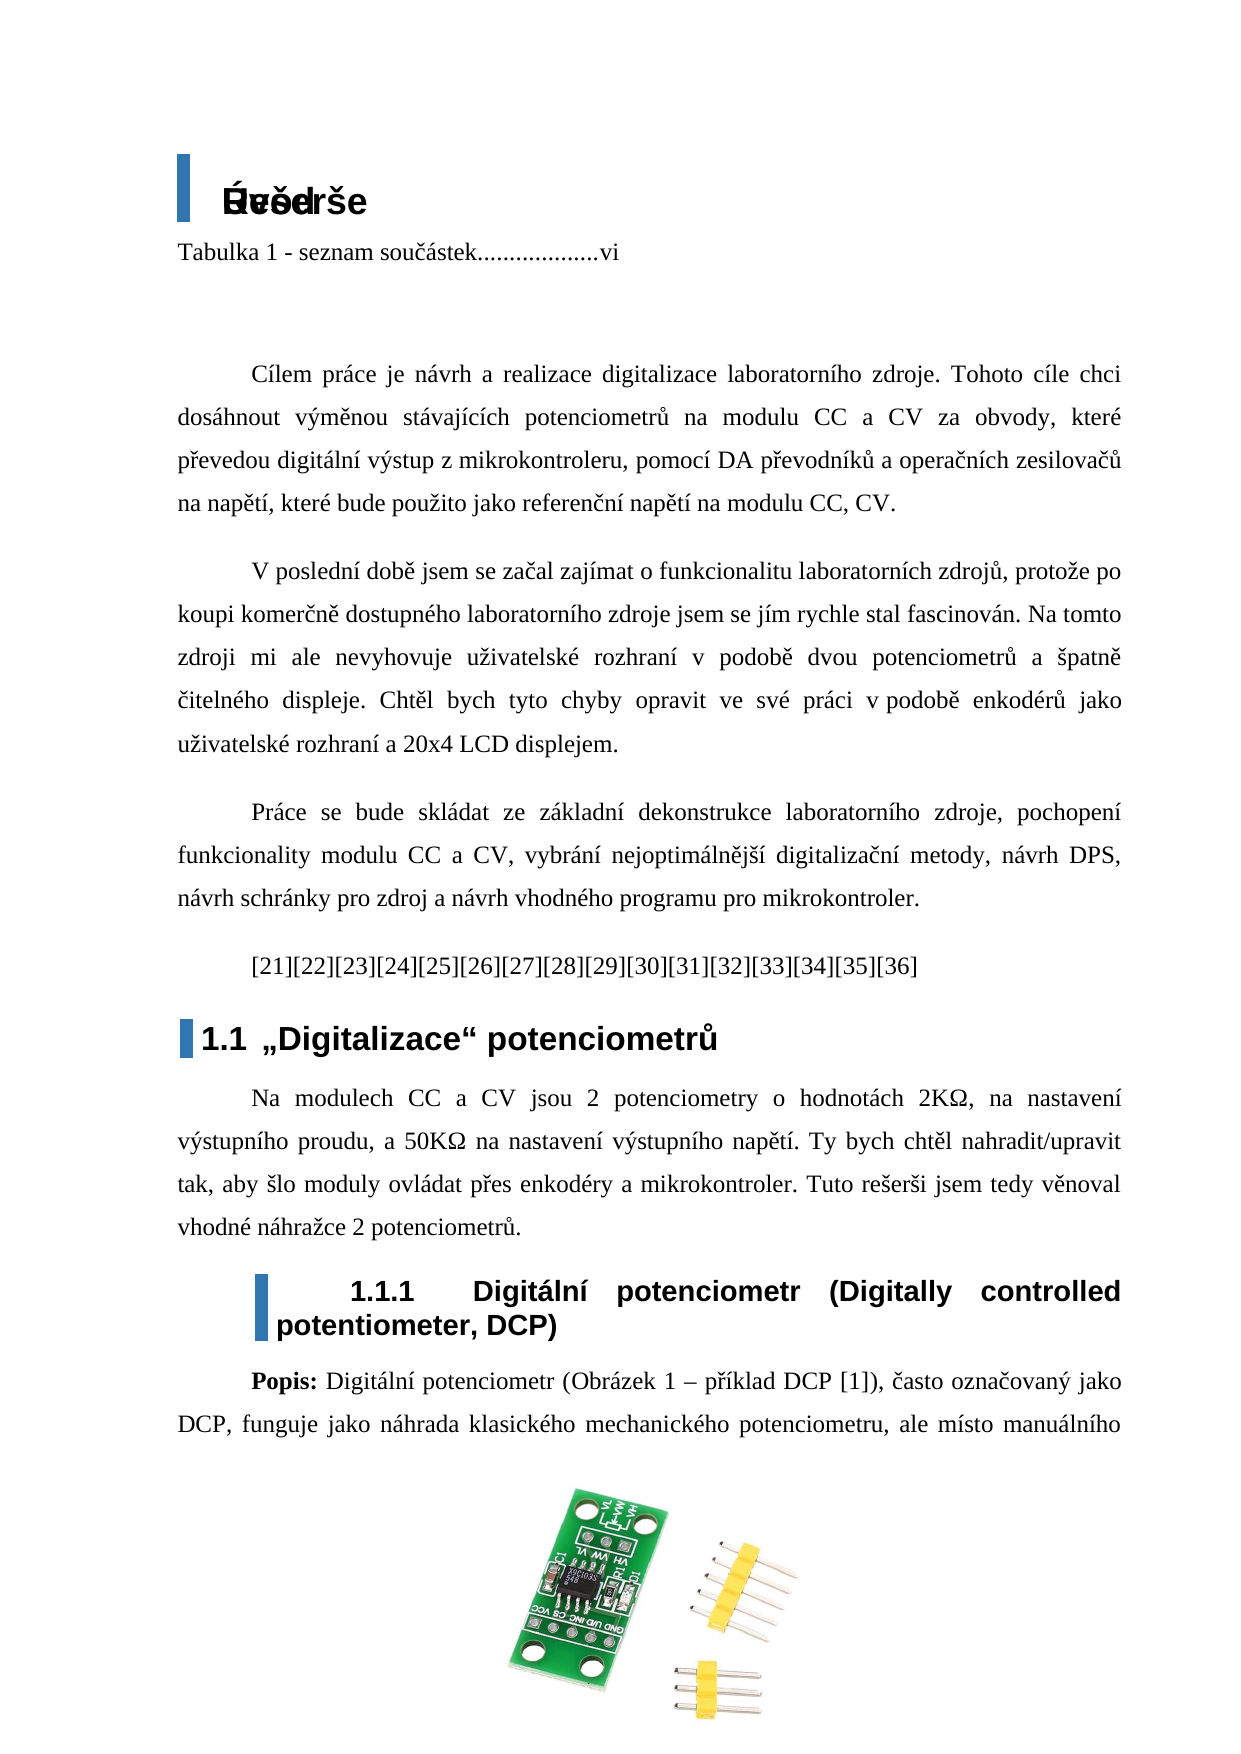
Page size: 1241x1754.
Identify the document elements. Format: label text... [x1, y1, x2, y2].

text Cílem práce je návrh a realizace digitalizace laboratorního zdroje. Tohoto cíle chci dosáhnout výměnou stávajících potenciometrů na modulu CC a CV za obvody, které převedou digitální výstup z mikrokontroleru, pomocí DA převodníků a operačních zesilovačů na napětí, které bude použito jako referenční napětí na modulu CC, CV. [177, 359, 1122, 517]
subtitle Digitální potenciometr (Digitally controlled potentiometer, DCP) [268, 1274, 1122, 1341]
picture [446, 1449, 853, 1754]
text Tabulka 1 - seznam součástek vi [177, 154, 1122, 266]
text Rešerše [213, 179, 368, 222]
text Práce se bude skládat ze základní dekonstrukce laboratorního zdroje, pochopení funkcionality modulu CC a CV, vybrání nejoptimálnější digitalizační metody, návrh DPS, návrh schránky pro zdroj a návrh vhodného programu pro mikrokontroler. [177, 797, 1122, 912]
text Na modulech CC a CV jsou 2 potenciometry o hodnotách 2KΩ, na nastavení výstupního proudu, a 50KΩ na nastavení výstupního napětí. Ty bych chtěl nahradit/upravit tak, aby šlo moduly ovládat přes enkodéry a mikrokontroler. Tuto rešerši jsem tedy věnoval vhodné náhražce 2 potenciometrů. [177, 1083, 1122, 1241]
text V poslední době jsem se začal zajímat o funkcionalitu laboratorních zdrojů, protože po koupi komerčně dostupného laboratorního zdroje jsem se jím rychle stal fascinován. Na tomto zdroji mi ale nevyhovuje uživatelské rozhraní v podobě dvou potenciometrů a špatně čitelného displeje. Chtěl bych tyto chyby opravit ve své práci v podobě enkodérů jako uživatelské rozhraní a 20x4 LCD displejem. [177, 556, 1122, 757]
subtitle „Digitalizace“ potenciometrů [193, 1019, 1122, 1058]
text [21][22][23][24][25][26][27][28][29][30][31][32][33][34][35][36] [177, 951, 1122, 980]
